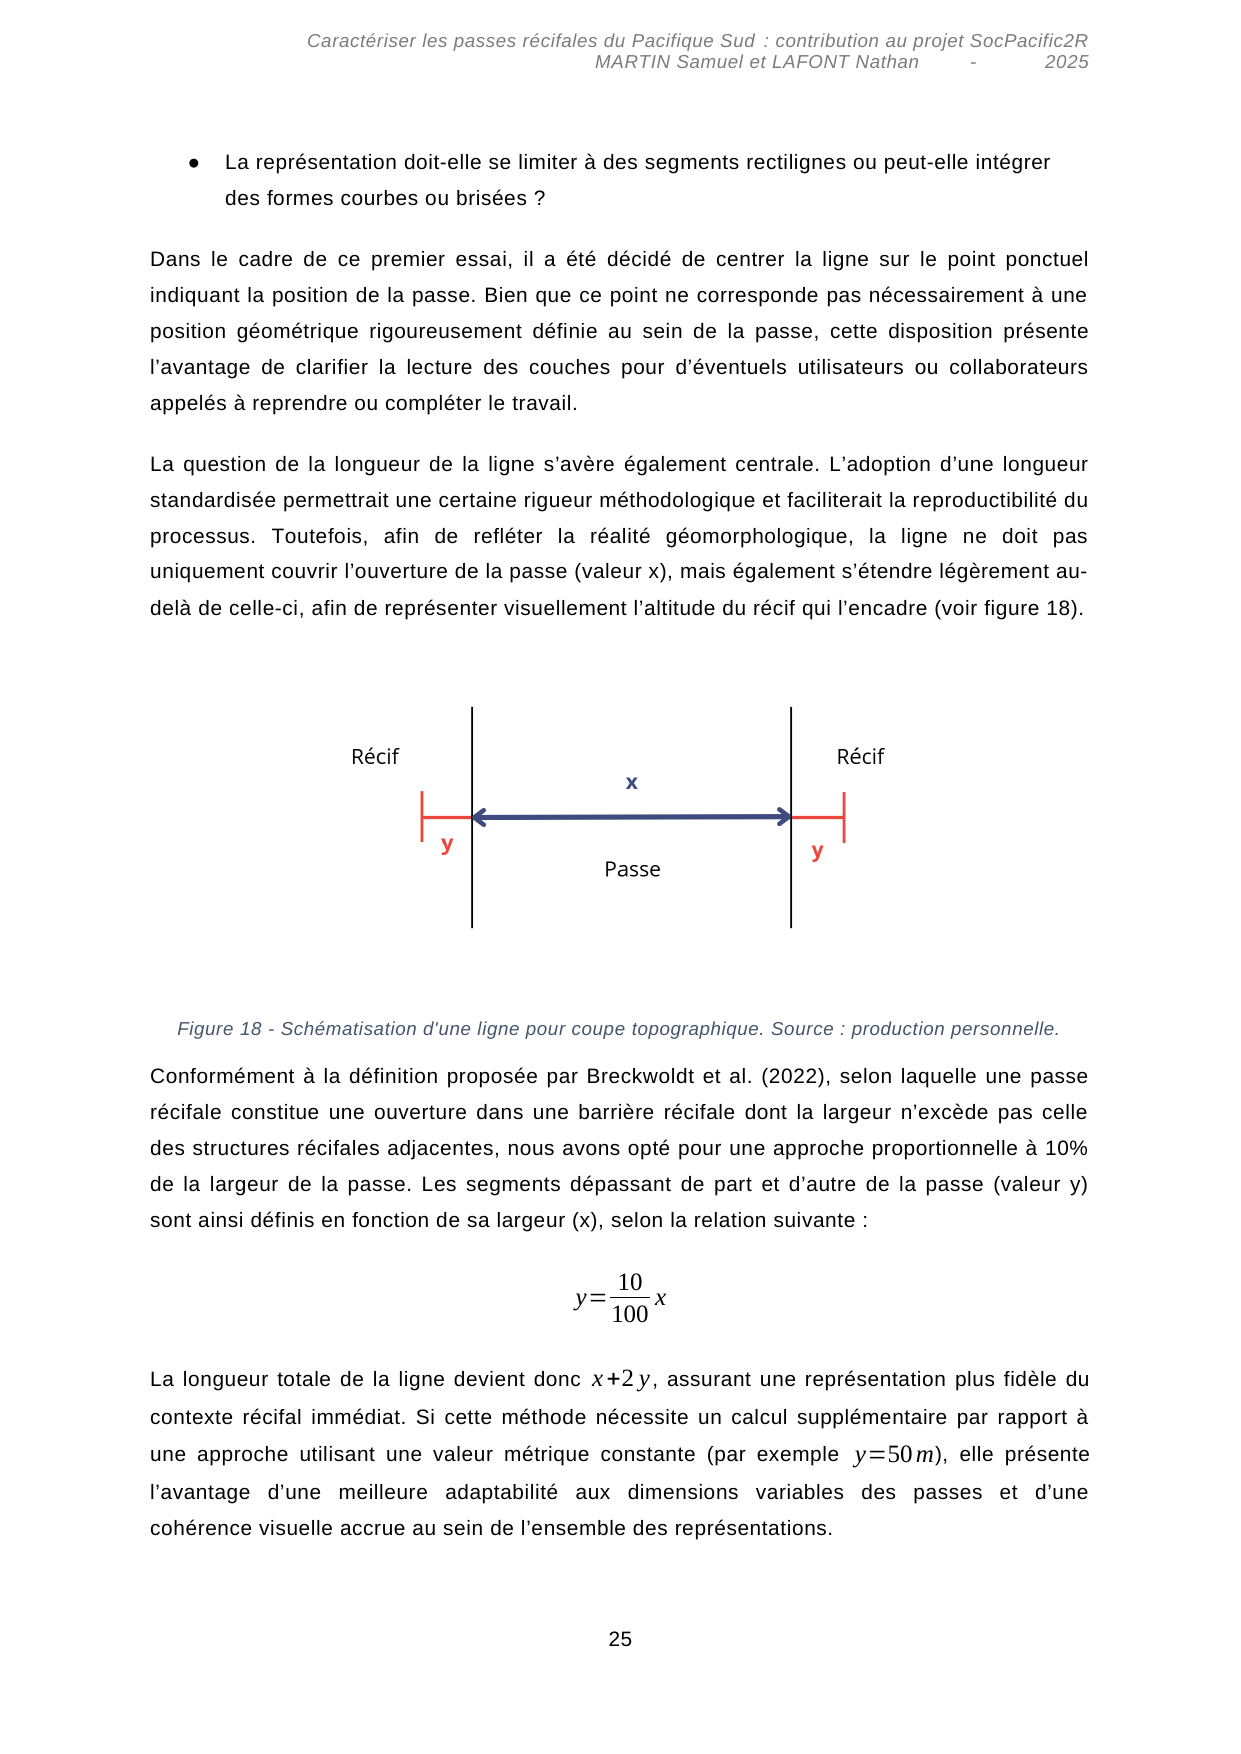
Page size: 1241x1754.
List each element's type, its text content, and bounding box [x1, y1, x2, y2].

text Conformément à la définition proposée par Breckwoldt et al. (2022), selon laquelle une passe récifale constitue une ouverture dans une barrière récifale dont la largeur n’excède pas celle des structures récifales adjacentes, nous avons opté pour une approche proportionnelle à 10% de la largeur de la passe. Les segments dépassant de part et d’autre de la passe (valeur y) sont ainsi définis en fonction de sa largeur (x), selon la relation suivante : [150, 1064, 1090, 1232]
picture [326, 656, 915, 981]
text La question de la longueur de la ligne s’avère également centrale. L’adoption d’une longueur standardisée permettrait une certaine rigueur méthodologique et faciliterait la reproductibilité du processus. Toutefois, afin de refléter la réalité géomorphologique, la ligne ne doit pas uniquement couvrir l’ouverture de la passe (valeur x), mais également s’étendre légèrement au-delà de celle-ci, afin de représenter visuellement l’altitude du récif qui l’encadre (voir figure 18). [150, 452, 1090, 619]
list La représentation doit-elle se limiter à des segments rectilignes ou peut-elle intégrer des formes courbes ou brisées ? [187, 150, 1090, 210]
text Dans le cadre de ce premier essai, il a été décidé de centrer la ligne sur le point ponctuel indiquant la position de la passe. Bien que ce point ne corresponde pas nécessairement à une position géométrique rigoureusement définie au sein de la passe, cette disposition présente l’avantage de clarifier la lecture des couches pour d’éventuels utilisateurs ou collaborateurs appelés à reprendre ou compléter le travail. [150, 247, 1090, 414]
text La longueur totale de la ligne devient donc , assurant une représentation plus fidèle du contexte récifal immédiat. Si cette méthode nécessite un calcul supplémentaire par rapport à une approche utilisant une valeur métrique constante (par exemple ), elle présente l’avantage d’une meilleure adaptabilité aux dimensions variables des passes et d’une cohérence visuelle accrue au sein de l’ensemble des représentations. [150, 1365, 1090, 1540]
text Figure 18 - Schématisation d'une ligne pour coupe topographique. Source : production personnelle. [150, 1018, 1090, 1039]
